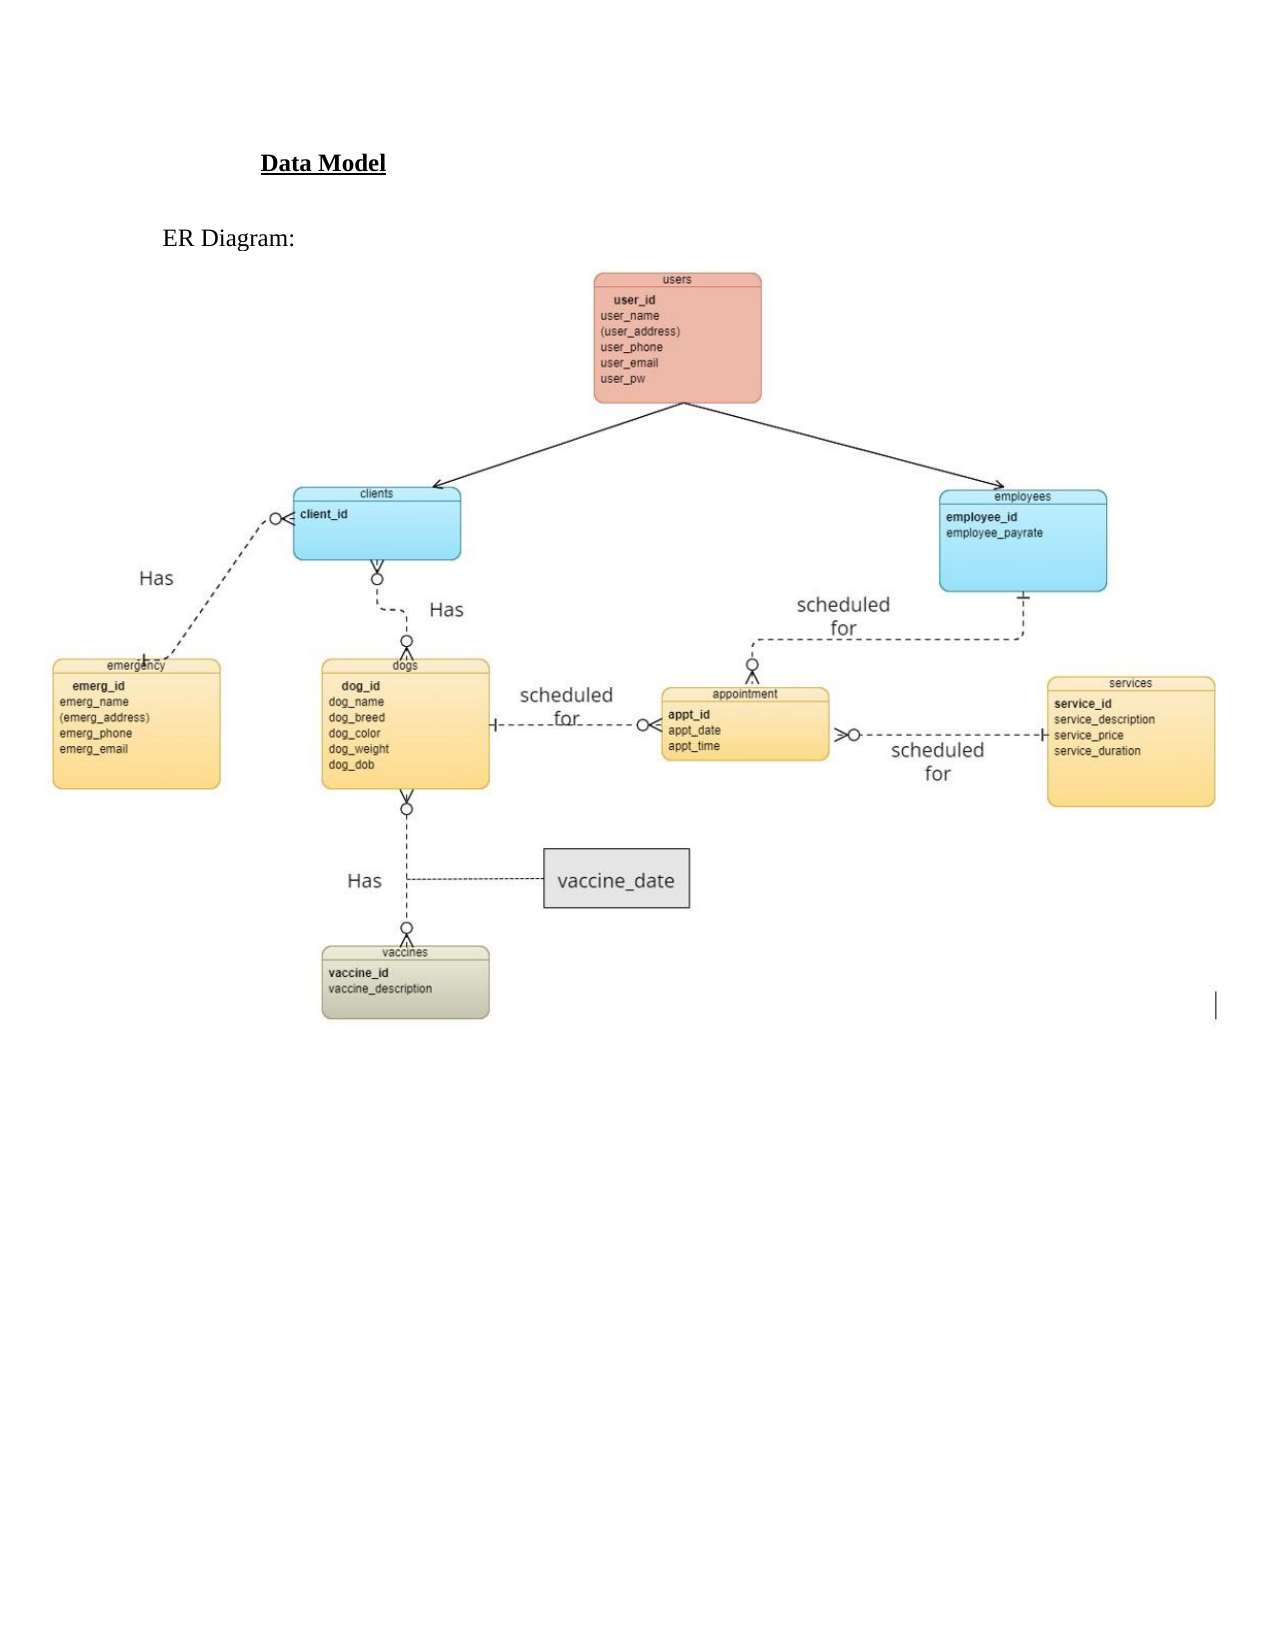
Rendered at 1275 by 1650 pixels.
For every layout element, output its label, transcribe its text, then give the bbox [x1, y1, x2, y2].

text ER Diagram: [162, 223, 1246, 252]
picture [39, 251, 1230, 1042]
subtitle Data Model [150, 148, 1246, 177]
